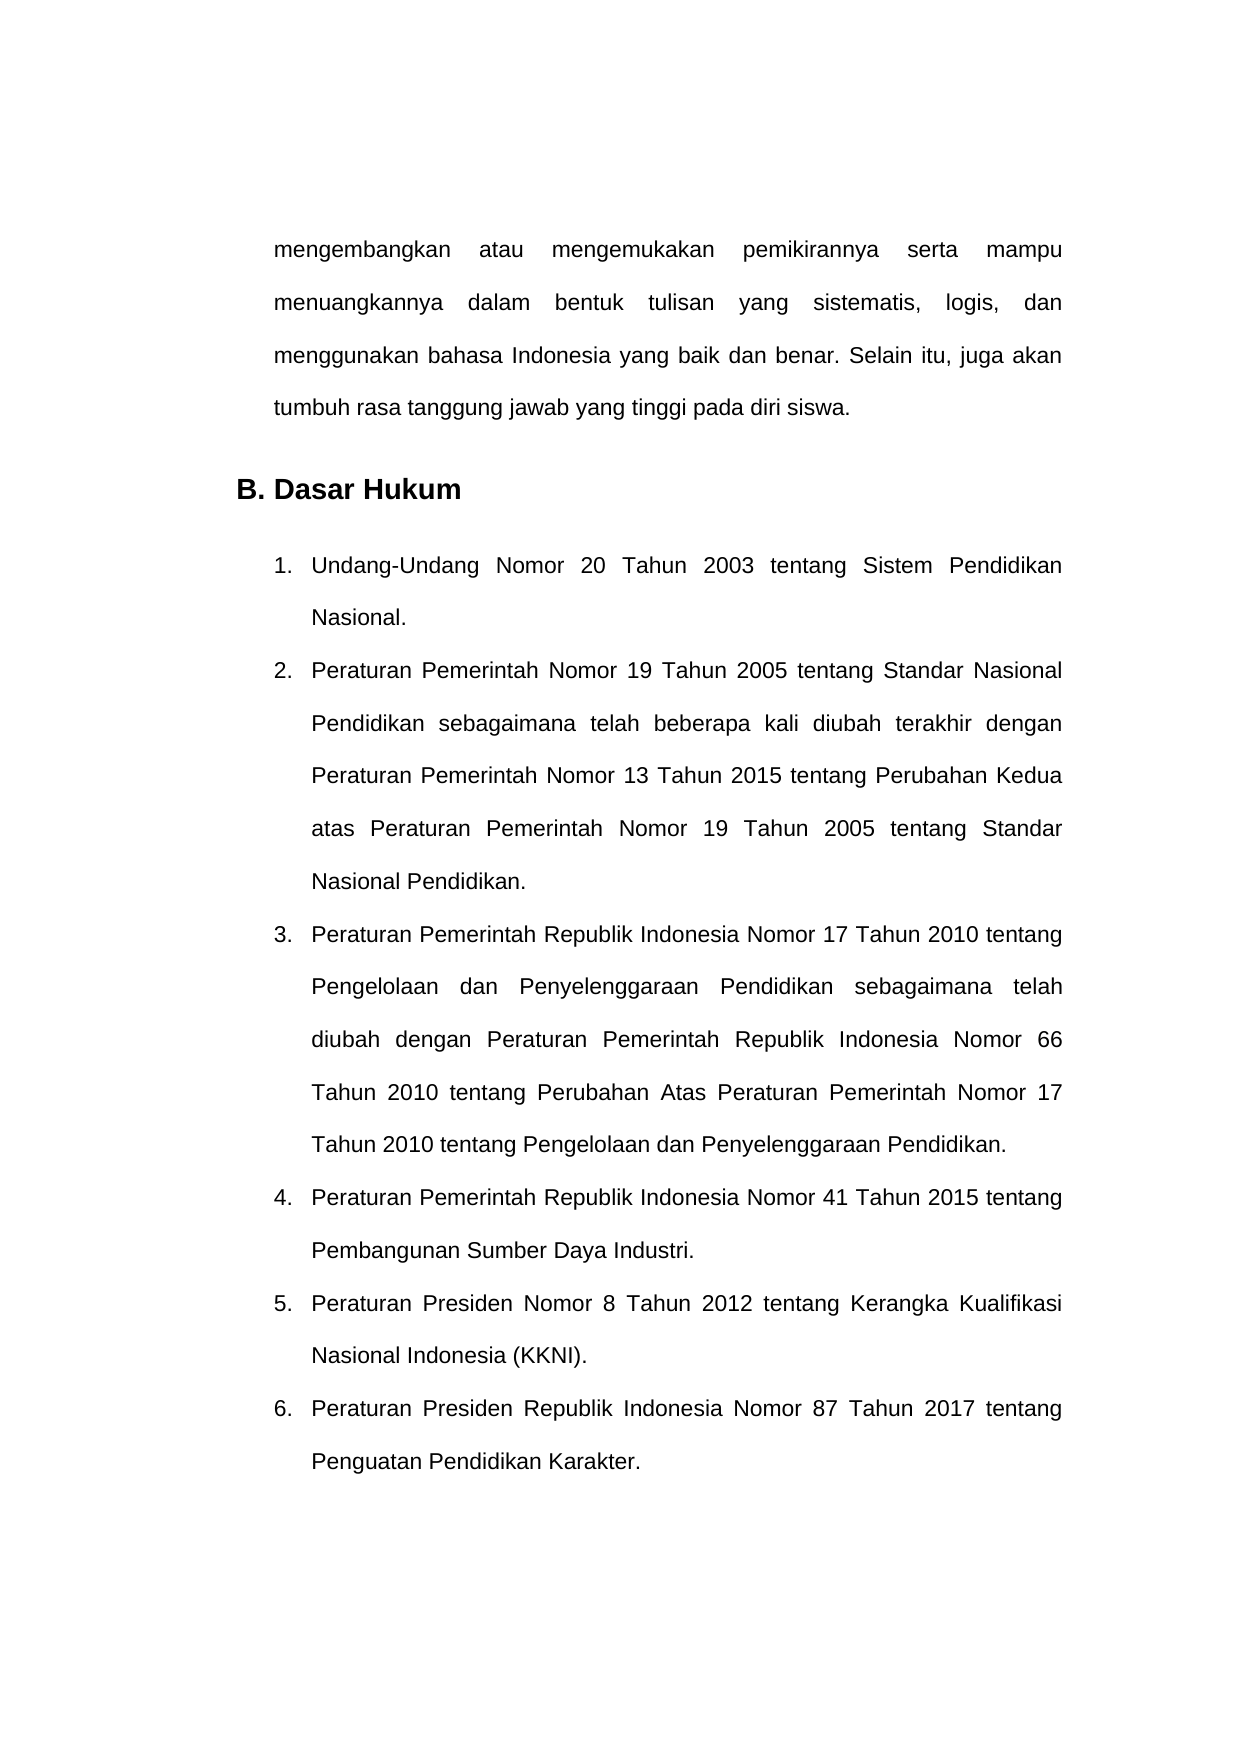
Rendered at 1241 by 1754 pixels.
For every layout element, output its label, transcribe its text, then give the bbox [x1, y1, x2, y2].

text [274, 236, 1063, 421]
list Peraturan Pemerintah Republik Indonesia Nomor 17 Tahun 2010 tentang Pengelolaan dan Penyelenggaraan Pendidikan sebagaimana telah diubah dengan Peraturan Pemerintah Republik Indonesia Nomor 66 Tahun 2010 tentang Perubahan Atas Peraturan Pemerintah Nomor 17 Tahun 2010 tentang Pengelolaan dan Penyelenggaraan Pendidikan. [274, 921, 1063, 1158]
list Undang-Undang Nomor 20 Tahun 2003 tentang Sistem Pendidikan Nasional. [274, 552, 1063, 631]
list Peraturan Pemerintah Nomor 19 Tahun 2005 tentang Standar Nasional Pendidikan sebagaimana telah beberapa kali diubah terakhir dengan Peraturan Pemerintah Nomor 13 Tahun 2015 tentang Perubahan Kedua atas Peraturan Pemerintah Nomor 19 Tahun 2005 tentang Standar Nasional Pendidikan. [274, 657, 1063, 894]
list Peraturan Pemerintah Republik Indonesia Nomor 41 Tahun 2015 tentang Pembangunan Sumber Daya Industri. [274, 1184, 1063, 1263]
subtitle Dasar Hukum [236, 472, 1063, 506]
list Peraturan Presiden Republik Indonesia Nomor 87 Tahun 2017 tentang Penguatan Pendidikan Karakter. [274, 1395, 1063, 1474]
list Peraturan Presiden Nomor 8 Tahun 2012 tentang Kerangka Kualifikasi Nasional Indonesia (KKNI). [274, 1289, 1063, 1369]
